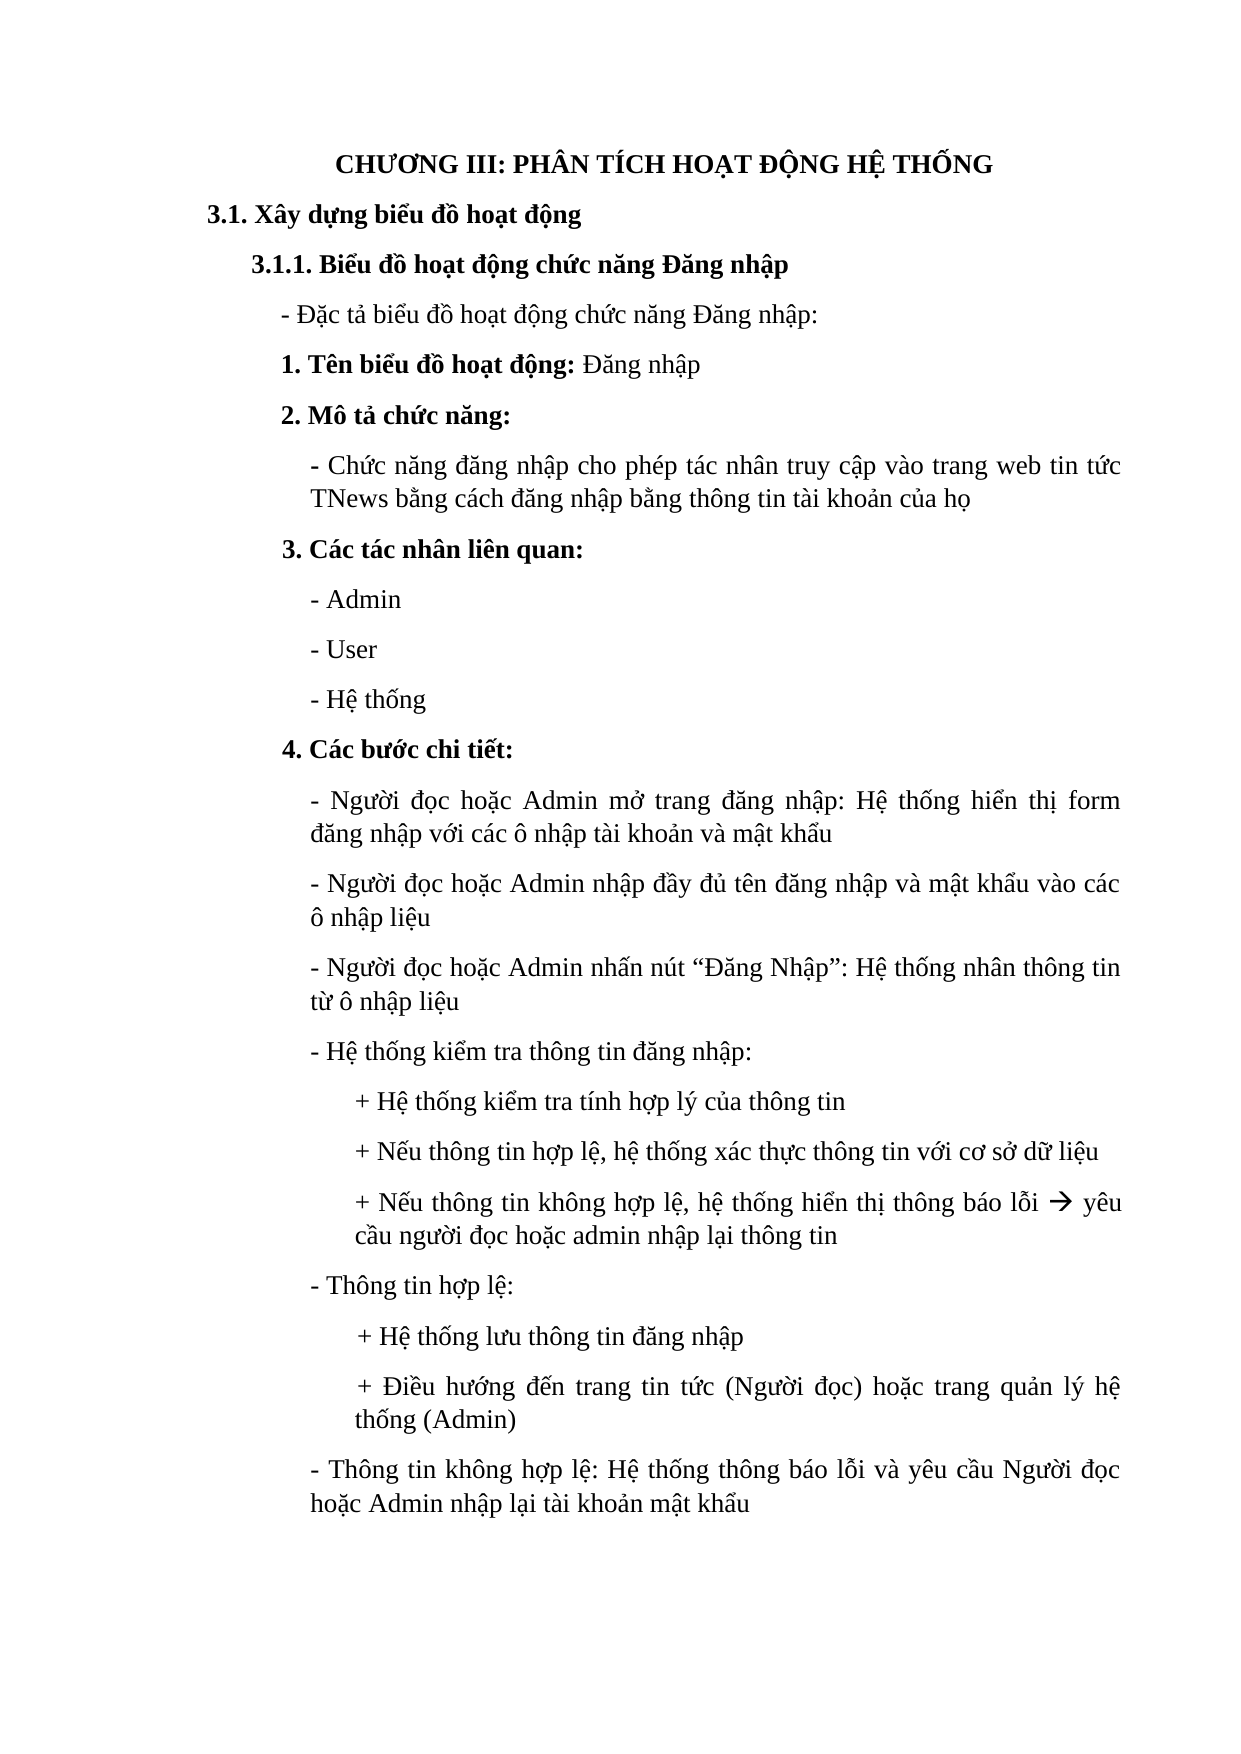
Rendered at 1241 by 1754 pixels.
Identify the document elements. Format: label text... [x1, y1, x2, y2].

text 3. Các tác nhân liên quan: [207, 533, 1122, 564]
text - User [310, 633, 1122, 664]
text + Hệ thống lưu thông tin đăng nhập [310, 1320, 1122, 1351]
text - Người đọc hoặc Admin mở trang đăng nhập: Hệ thống hiển thị form đăng nhập với các ô nhập tài khoản và mật khẩu [310, 784, 1122, 848]
text 4. Các bước chi tiết: [207, 733, 1122, 765]
text - Thông tin không hợp lệ: Hệ thống thông báo lỗi và yêu cầu Người đọc hoặc Admin nhập lại tài khoản mật khẩu [310, 1454, 1122, 1518]
text - Admin [310, 583, 1122, 614]
text - Hệ thống [310, 683, 1122, 714]
text - Thông tin hợp lệ: [310, 1269, 1122, 1301]
text - Đặc tả biểu đồ hoạt động chức năng Đăng nhập: [281, 298, 1122, 329]
text + Hệ thống kiểm tra tính hợp lý của thông tin [354, 1085, 1122, 1116]
text + Nếu thông tin hợp lệ, hệ thống xác thực thông tin với cơ sở dữ liệu [354, 1135, 1122, 1167]
text - Chức năng đăng nhập cho phép tác nhân truy cập vào trang web tin tức TNews bằng cách đăng nhập bằng thông tin tài khoản của họ [310, 449, 1122, 514]
text - Hệ thống kiểm tra thông tin đăng nhập: [310, 1035, 1122, 1066]
text 2. Mô tả chức năng: [281, 399, 1122, 430]
text 1. Tên biểu đồ hoạt động: Đăng nhập [281, 348, 1122, 380]
text CHƯƠNG III: PHÂN TÍCH HOẠT ĐỘNG HỆ THỐNG [207, 148, 1122, 179]
text + Nếu thông tin không hợp lệ, hệ thống hiển thị thông báo lỗi yêu cầu người đọc hoặc admin nhập lại thông tin [354, 1186, 1122, 1250]
text - Người đọc hoặc Admin nhấn nút “Đăng Nhập”: Hệ thống nhân thông tin từ ô nhập liệu [310, 951, 1122, 1016]
text 3.1.1. Biểu đồ hoạt động chức năng Đăng nhập [251, 248, 1122, 279]
text + Điều hướng đến trang tin tức (Người đọc) hoặc trang quản lý hệ thống (Admin) [354, 1370, 1122, 1434]
text 3.1. Xây dựng biểu đồ hoạt động [207, 198, 1122, 229]
text - Người đọc hoặc Admin nhập đầy đủ tên đăng nhập và mật khẩu vào các ô nhập liệu [310, 867, 1122, 932]
